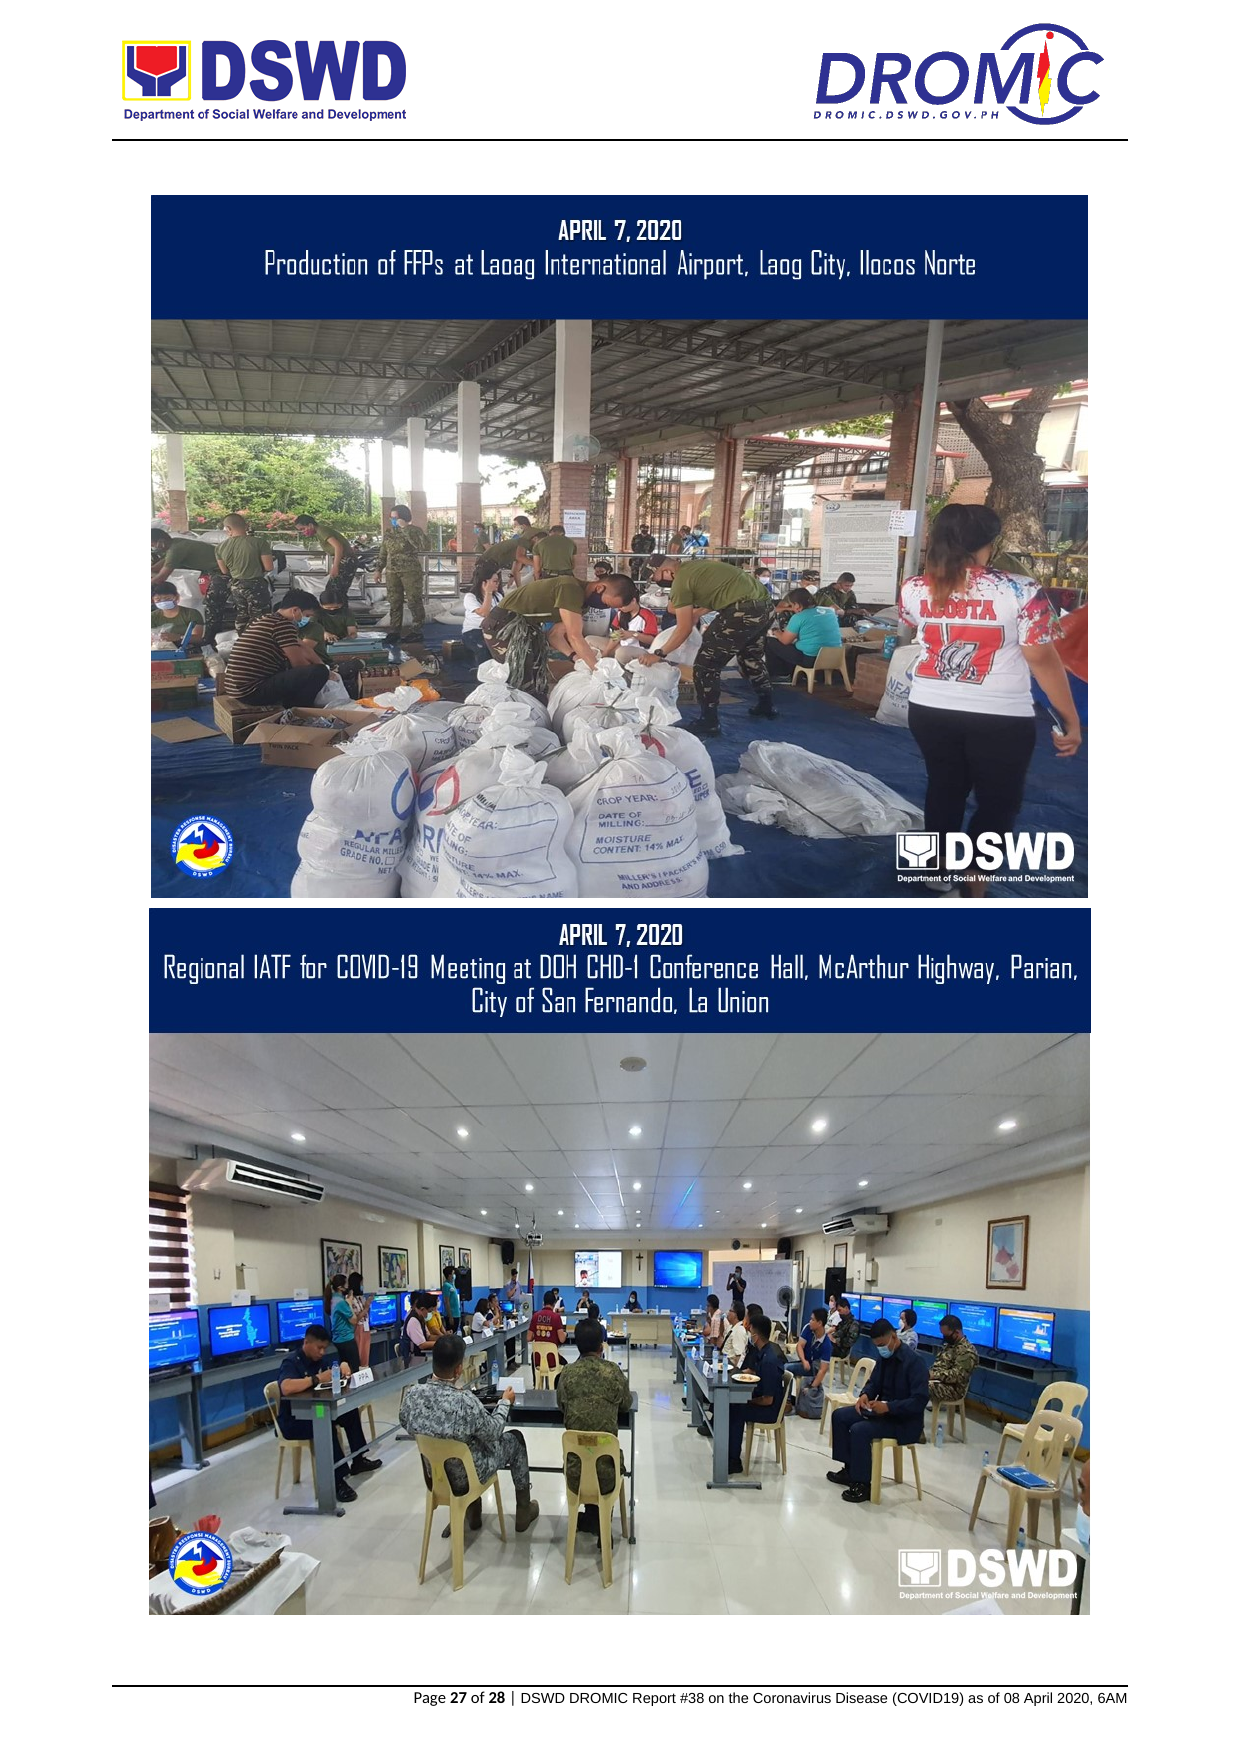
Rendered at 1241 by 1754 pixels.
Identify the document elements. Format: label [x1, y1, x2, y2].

picture [781, 23, 1133, 125]
picture [149, 908, 1091, 1615]
picture [151, 195, 1088, 898]
picture [112, 37, 417, 125]
